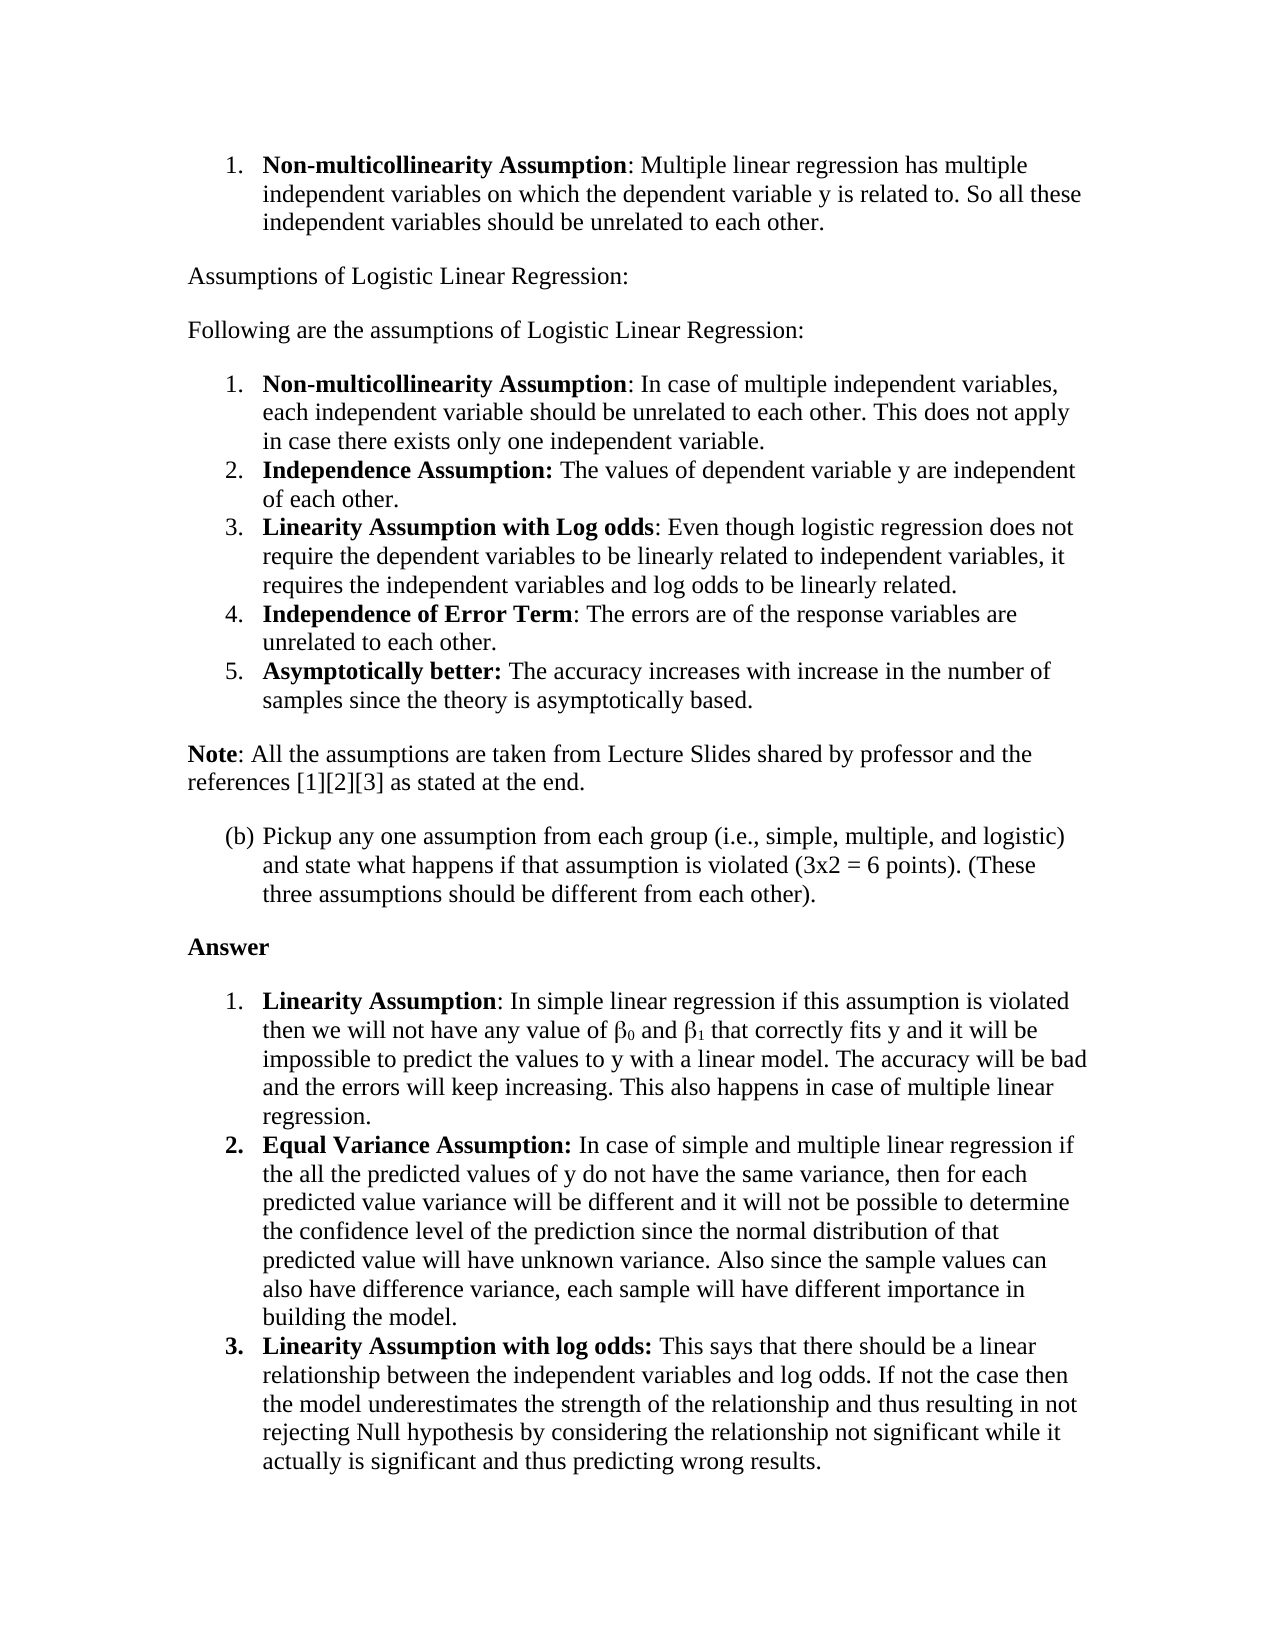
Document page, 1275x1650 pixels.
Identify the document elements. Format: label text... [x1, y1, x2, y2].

list Linearity Assumption: In simple linear regression if this assumption is violated then we will not have any value of 0 and 1 that correctly fits y and it will be impossible to predict the values to y with a linear model. The accuracy will be bad and the errors will keep increasing. This also happens in case of multiple linear regression. [225, 986, 1087, 1130]
list Pickup any one assumption from each group (i.e., simple, multiple, and logistic) and state what happens if that assumption is violated (3x2 = 6 points). (These three assumptions should be different from each other). [225, 821, 1087, 907]
list Independence of Error Term: The errors are of the response variables are unrelated to each other. [225, 599, 1087, 656]
text Answer [187, 932, 1087, 961]
list Non-multicollinearity Assumption: In case of multiple independent variables, each independent variable should be unrelated to each other. This does not apply in case there exists only one independent variable. [225, 369, 1087, 455]
list Linearity Assumption with Log odds: Even though logistic regression does not require the dependent variables to be linearly related to independent variables, it requires the independent variables and log odds to be linearly related. [225, 512, 1087, 599]
text Note: All the assumptions are taken from Lecture Slides shared by professor and the references [1][2][3] as stated at the end. [187, 739, 1087, 796]
text Assumptions of Logistic Linear Regression: [187, 261, 1087, 290]
list Non-multicollinearity Assumption: Multiple linear regression has multiple independent variables on which the dependent variable y is related to. So all these independent variables should be unrelated to each other. [225, 150, 1087, 236]
list Independence Assumption: The values of dependent variable y are independent of each other. [225, 455, 1087, 512]
list Linearity Assumption with log odds: This says that there should be a linear relationship between the independent variables and log odds. If not the case then the model underestimates the strength of the relationship and thus resulting in not rejecting Null hypothesis by considering the relationship not significant while it actually is significant and thus predicting wrong results. [225, 1331, 1087, 1475]
list Asymptotically better: The accuracy increases with increase in the number of samples since the theory is asymptotically based. [225, 656, 1087, 714]
list Equal Variance Assumption: In case of simple and multiple linear regression if the all the predicted values of y do not have the same variance, then for each predicted value variance will be different and it will not be possible to determine the confidence level of the prediction since the normal distribution of that predicted value will have unknown variance. Also since the sample values can also have difference variance, each sample will have different importance in building the model. [225, 1130, 1087, 1331]
text Following are the assumptions of Logistic Linear Regression: [187, 315, 1087, 344]
